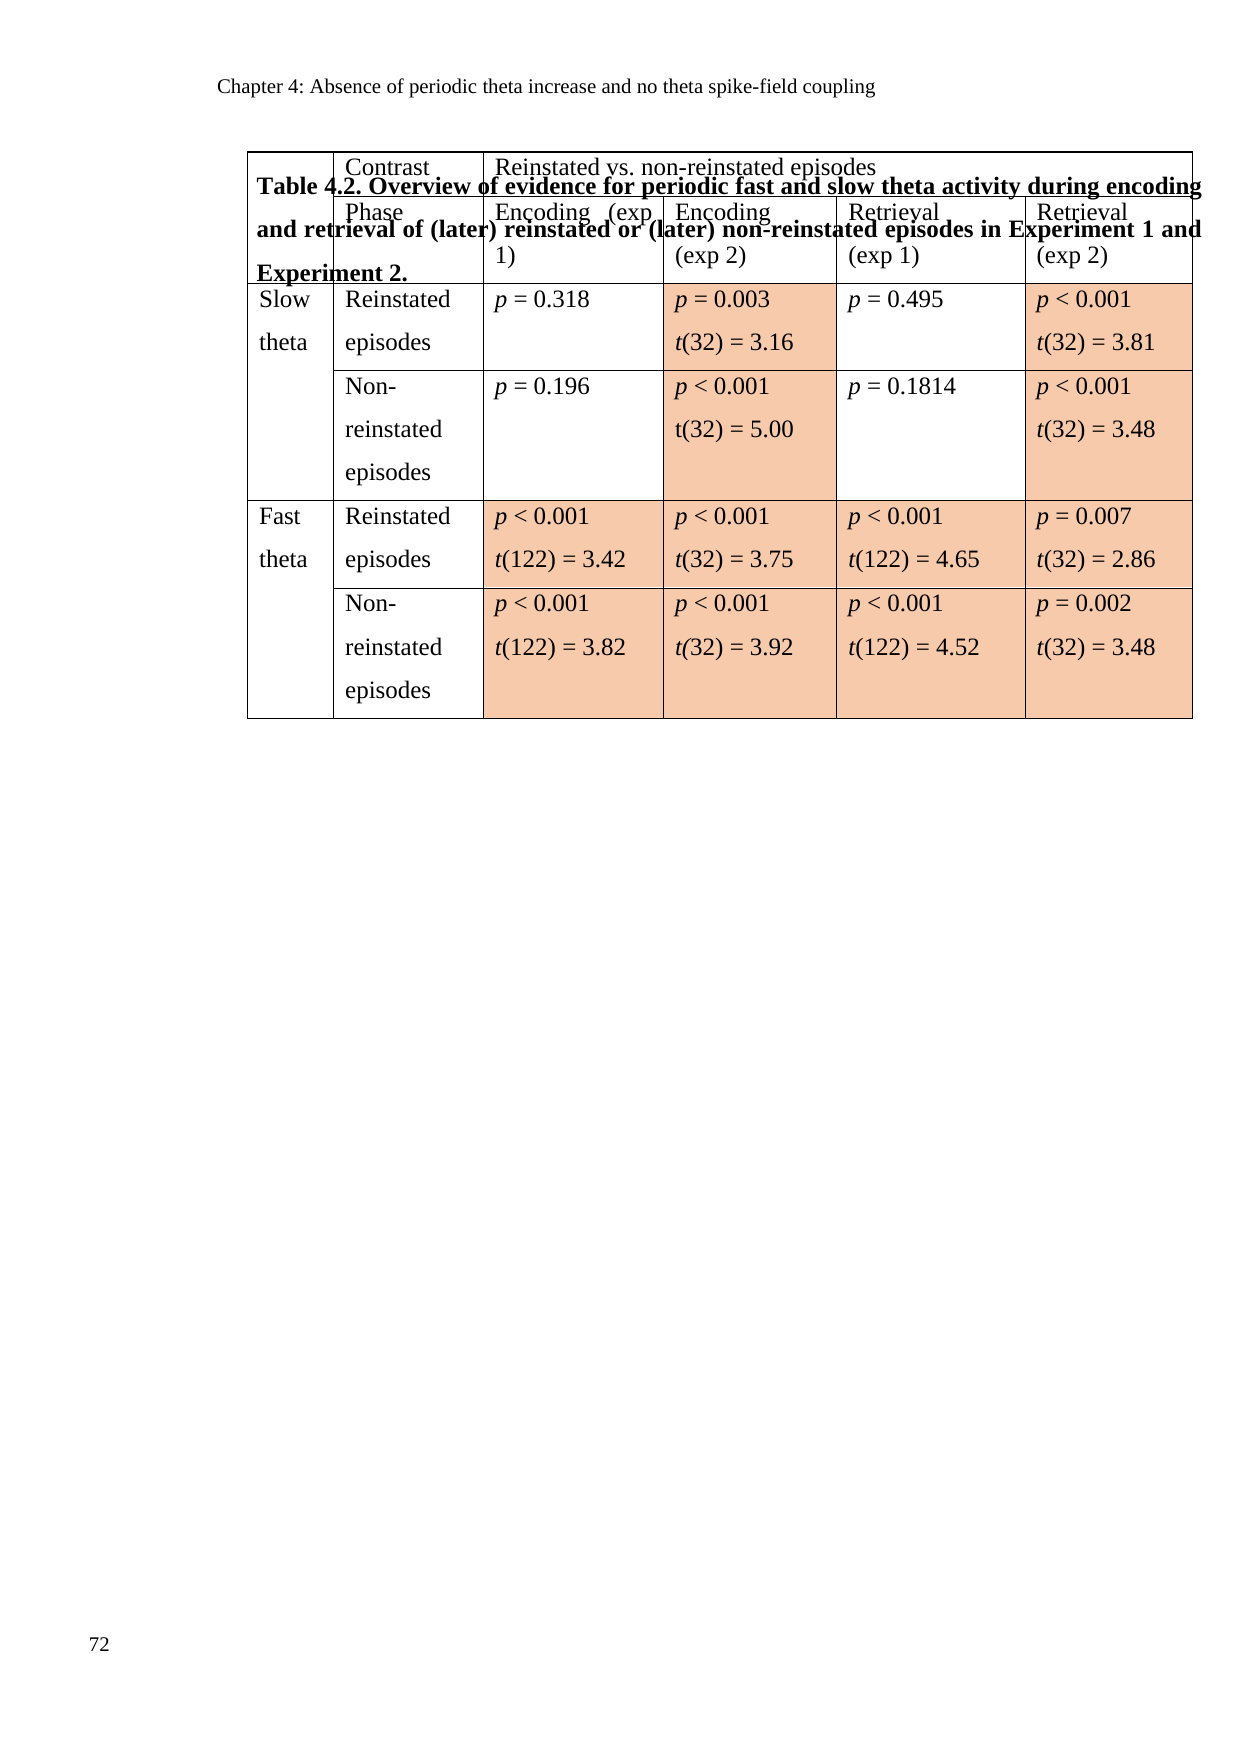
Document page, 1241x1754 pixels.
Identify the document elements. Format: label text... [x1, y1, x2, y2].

table_cell Reinstated episodes [334, 284, 483, 370]
table_cell p = 0.003 t(32) = 3.16 [664, 284, 836, 370]
table_cell Encoding (exp 2) [664, 197, 836, 283]
table_cell Reinstated episodes [334, 501, 483, 587]
table_cell p < 0.001 t(122) = 3.42 [484, 501, 663, 587]
table_cell p = 0.495 [837, 284, 1025, 370]
table_cell p < 0.001 t(32) = 3.48 [1026, 371, 1192, 500]
table_cell p < 0.001 t(32) = 3.81 [1026, 284, 1192, 370]
table_cell Fast theta [248, 501, 333, 718]
table_cell Retrieval (exp 2) [1026, 197, 1192, 283]
table_cell p < 0.001 t(32) = 3.92 [664, 589, 836, 718]
table_cell Retrieval (exp 1) [837, 197, 1025, 283]
table_cell p = 0.318 [484, 284, 663, 370]
table_header [248, 153, 333, 283]
table_cell Encoding (exp 1) [484, 197, 663, 283]
table_cell p < 0.001 t(32) = 3.75 [664, 501, 836, 587]
table_header Contrast [334, 153, 483, 196]
table_cell p = 0.002 t(32) = 3.48 [1026, 589, 1192, 718]
table_cell p = 0.196 [484, 371, 663, 500]
table_cell p < 0.001 t(122) = 3.82 [484, 589, 663, 718]
table_header Reinstated vs. non-reinstated episodes [484, 153, 1192, 196]
table_cell p < 0.001 t(32) = 5.00 [664, 371, 836, 500]
table_cell Phase [334, 197, 483, 283]
table_cell p = 0.1814 [837, 371, 1025, 500]
table_cell p = 0.007 t(32) = 2.86 [1026, 501, 1192, 587]
table_cell Non-reinstated episodes [334, 371, 483, 500]
table_cell Slow theta [248, 284, 333, 500]
table_cell Non-reinstated episodes [334, 589, 483, 718]
table_cell p < 0.001 t(122) = 4.52 [837, 589, 1025, 718]
table_cell p < 0.001 t(122) = 4.65 [837, 501, 1025, 587]
